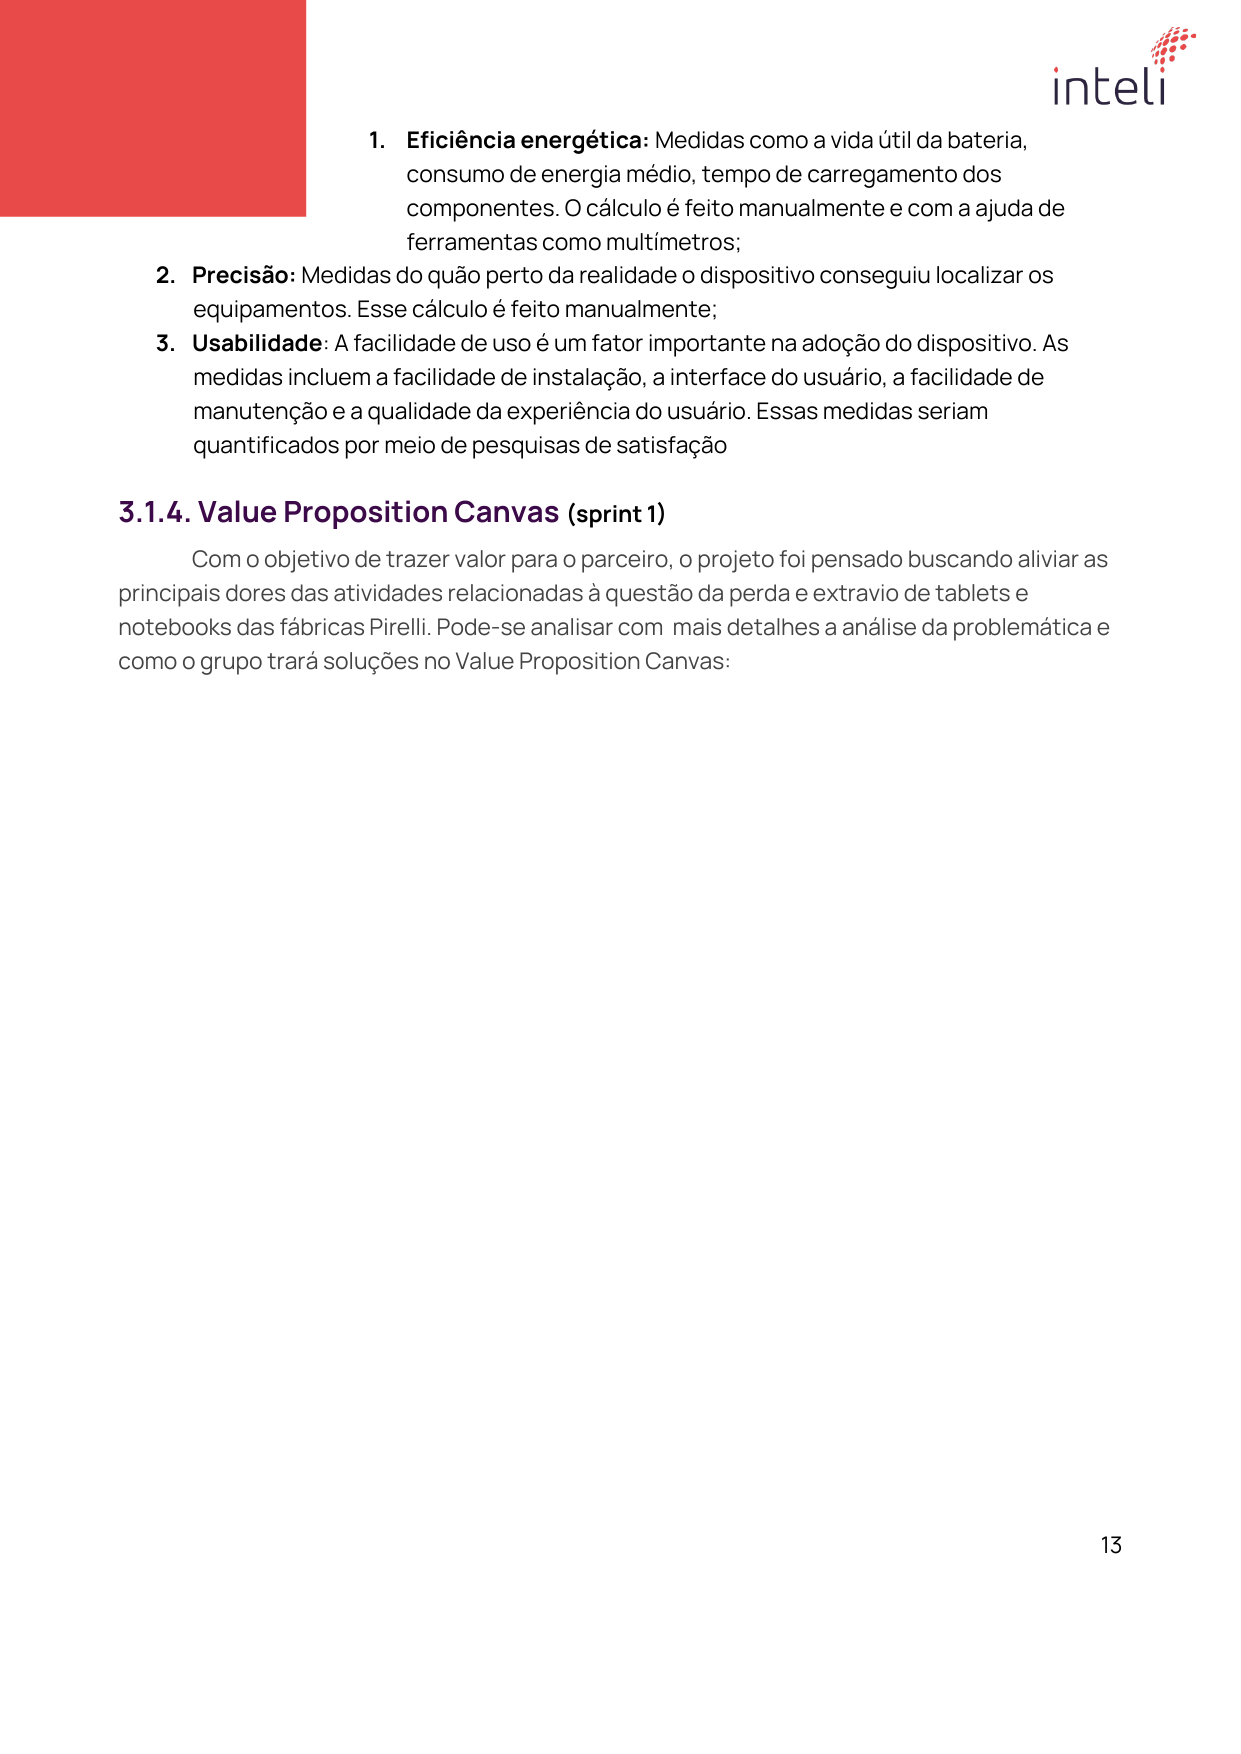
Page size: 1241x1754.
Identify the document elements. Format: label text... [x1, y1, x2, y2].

list Precisão: Medidas do quão perto da realidade o dispositivo conseguiu localizar os equipamentos. Esse cálculo é feito manualmente; [156, 259, 1122, 324]
text 3.1.4. Value Proposition Canvas (sprint 1) [118, 492, 1122, 532]
picture [0, 0, 307, 217]
text Com o objetivo de trazer valor para o parceiro, o projeto foi pensado buscando aliviar as principais dores das atividades relacionadas à questão da perda e extravio de tablets e notebooks das fábricas Pirelli. Pode-se analisar com mais detalhes a análise da problemática e como o grupo trará soluções no Value Proposition Canvas: [118, 543, 1122, 676]
list Usabilidade: A facilidade de uso é um fator importante na adoção do dispositivo. As medidas incluem a facilidade de instalação, a interface do usuário, a facilidade de manutenção e a qualidade da experiência do usuário. Essas medidas seriam quantificados por meio de pesquisas de satisfação [156, 327, 1122, 460]
picture [1054, 27, 1197, 105]
list Eficiência energética: Medidas como a vida útil da bateria, consumo de energia médio, tempo de carregamento dos componentes. O cálculo é feito manualmente e com a ajuda de ferramentas como multímetros; [156, 124, 1122, 257]
